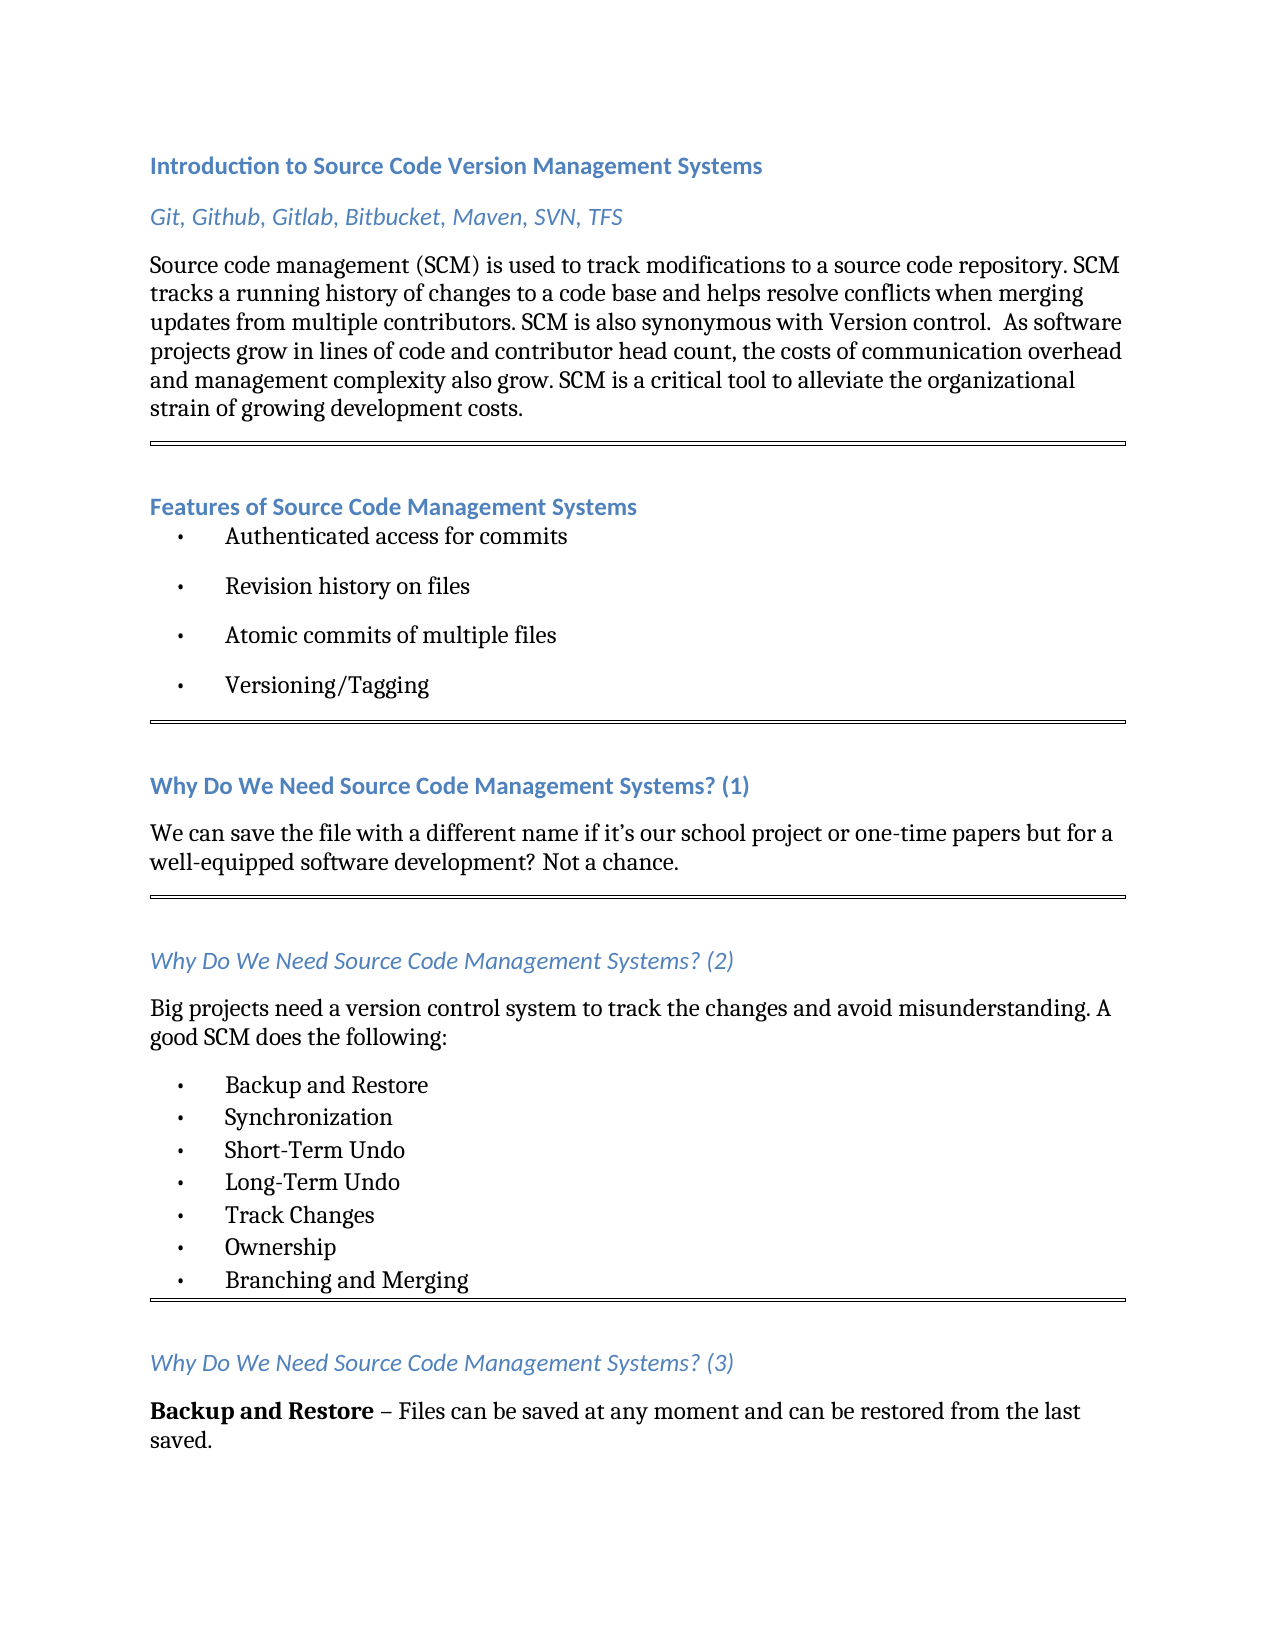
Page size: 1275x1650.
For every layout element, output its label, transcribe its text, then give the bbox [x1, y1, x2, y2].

list Short-Term Undo [175, 1136, 1125, 1164]
text We can save the file with a different name if it’s our school project or one-time papers but for a well-equipped software development? Not a chance. [150, 819, 1125, 877]
subtitle Git, Github, Gitlab, Bitbucket, Maven, SVN, TFS [150, 201, 1125, 232]
list Track Changes [175, 1201, 1125, 1229]
list Backup and Restore [175, 1071, 1125, 1099]
list Revision history on files [175, 572, 1125, 600]
subtitle Why Do We Need Source Code Management Systems? (2) [150, 945, 1125, 976]
list Authenticated access for commits [175, 522, 1125, 551]
list Synchronization [175, 1103, 1125, 1132]
subtitle Why Do We Need Source Code Management Systems? (3) [150, 1348, 1125, 1378]
subtitle Introduction to Source Code Version Management Systems [150, 150, 1125, 181]
text Source code management (SCM) is used to track modifications to a source code repository. SCM tracks a running history of changes to a code base and helps resolve conflicts when merging updates from multiple contributors. SCM is also synonymous with Version control. As software projects grow in lines of code and contributor head count, the costs of communication overhead and management complexity also grow. SCM is a critical tool to alleviate the organizational strain of growing development costs. [150, 251, 1125, 423]
list Branching and Merging [175, 1266, 1125, 1294]
subtitle Features of Source Code Management Systems [150, 491, 1125, 522]
text Big projects need a version control system to track the changes and avoid misunderstanding. A good SCM does the following: [150, 994, 1125, 1052]
list Long-Term Undo [175, 1168, 1125, 1197]
list Versioning/Tagging [175, 671, 1125, 699]
subtitle Why Do We Need Source Code Management Systems? (1) [150, 770, 1125, 800]
text Backup and Restore – Files can be saved at any moment and can be restored from the last saved. [150, 1397, 1125, 1454]
list Atomic commits of multiple files [175, 621, 1125, 650]
list Ownership [175, 1233, 1125, 1262]
